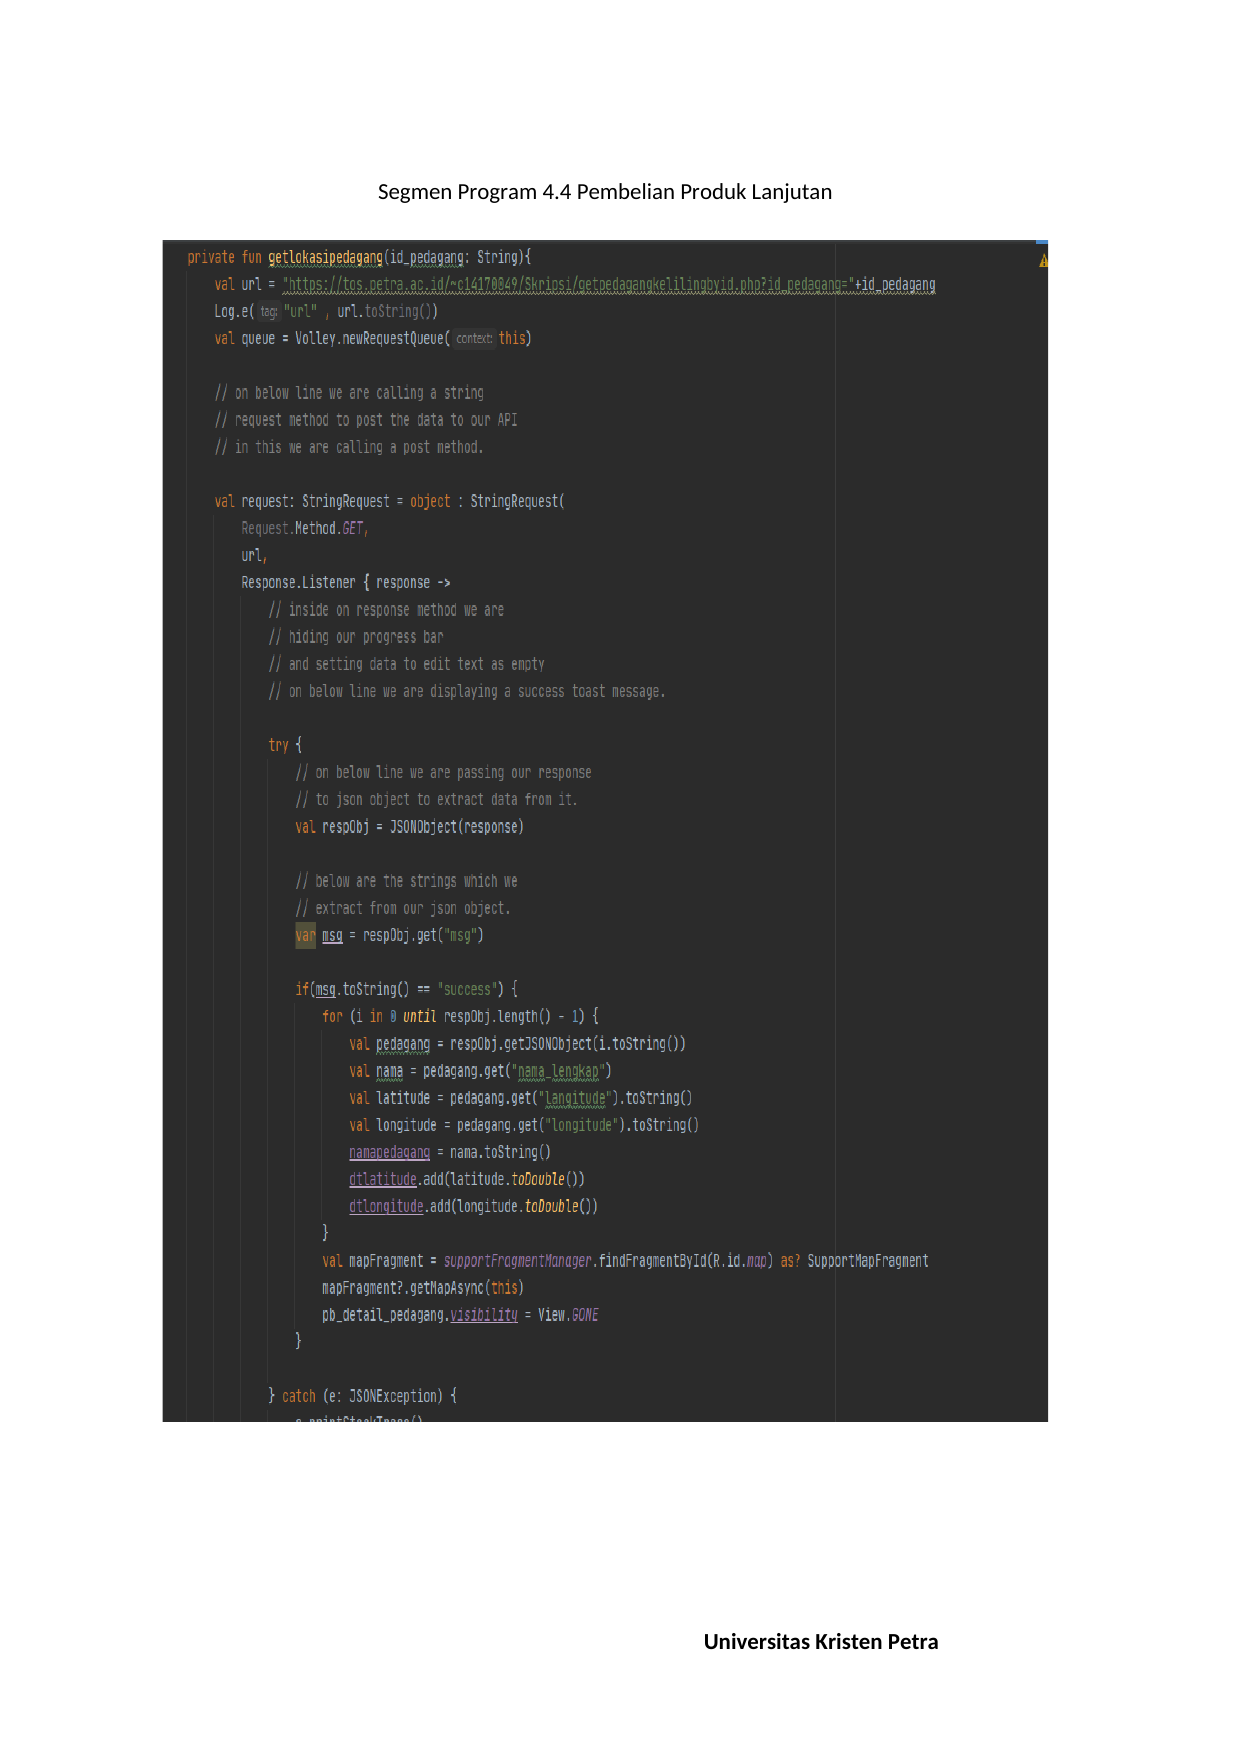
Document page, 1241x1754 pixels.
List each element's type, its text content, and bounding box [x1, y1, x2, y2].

text Segmen Program 4.4 Pembelian Produk Lanjutan [147, 177, 1063, 205]
picture [162, 240, 1049, 1422]
